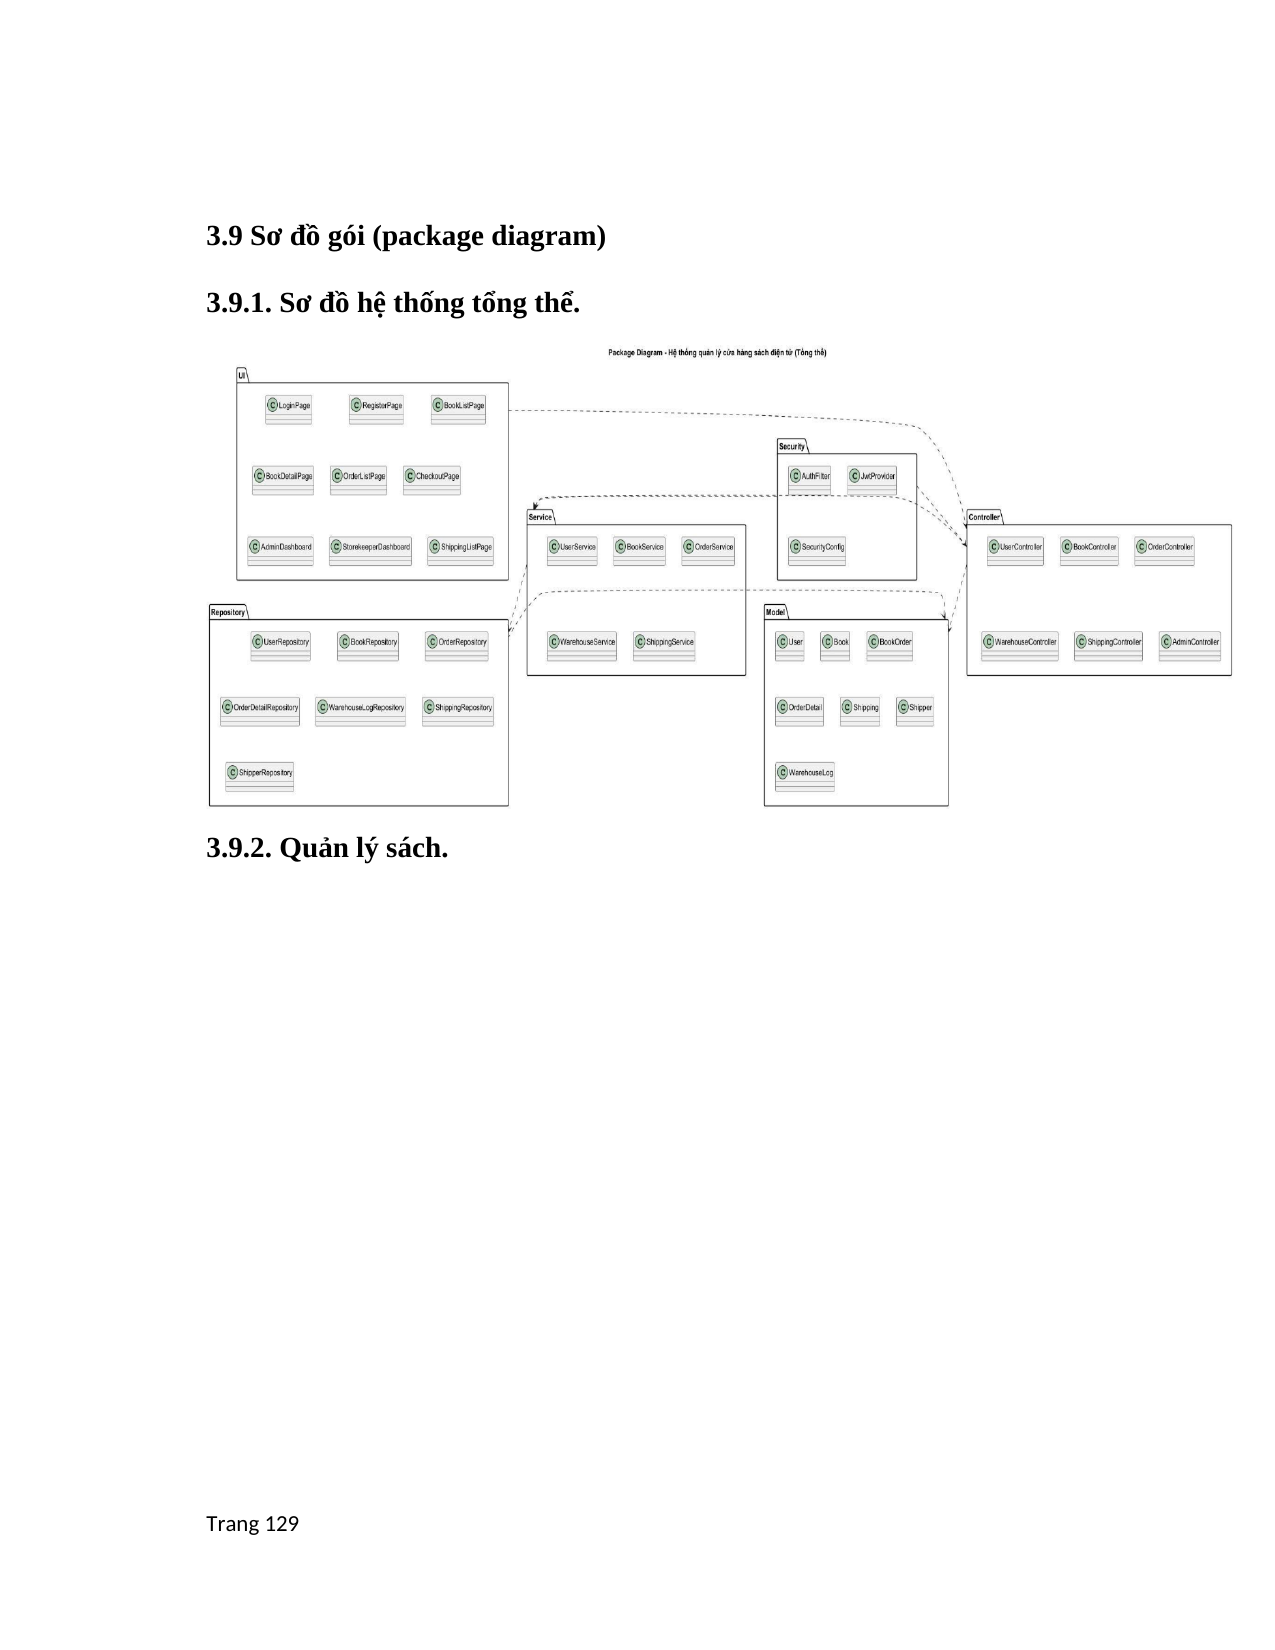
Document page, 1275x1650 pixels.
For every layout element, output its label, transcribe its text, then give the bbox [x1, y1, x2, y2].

text 3.9.2. Quản lý sách. [206, 831, 1187, 864]
picture [206, 340, 1234, 809]
text 3.9.1. Sơ đồ hệ thống tổng thể. [206, 285, 1187, 319]
subtitle 3.9 Sơ đồ gói (package diagram) [206, 218, 1187, 251]
